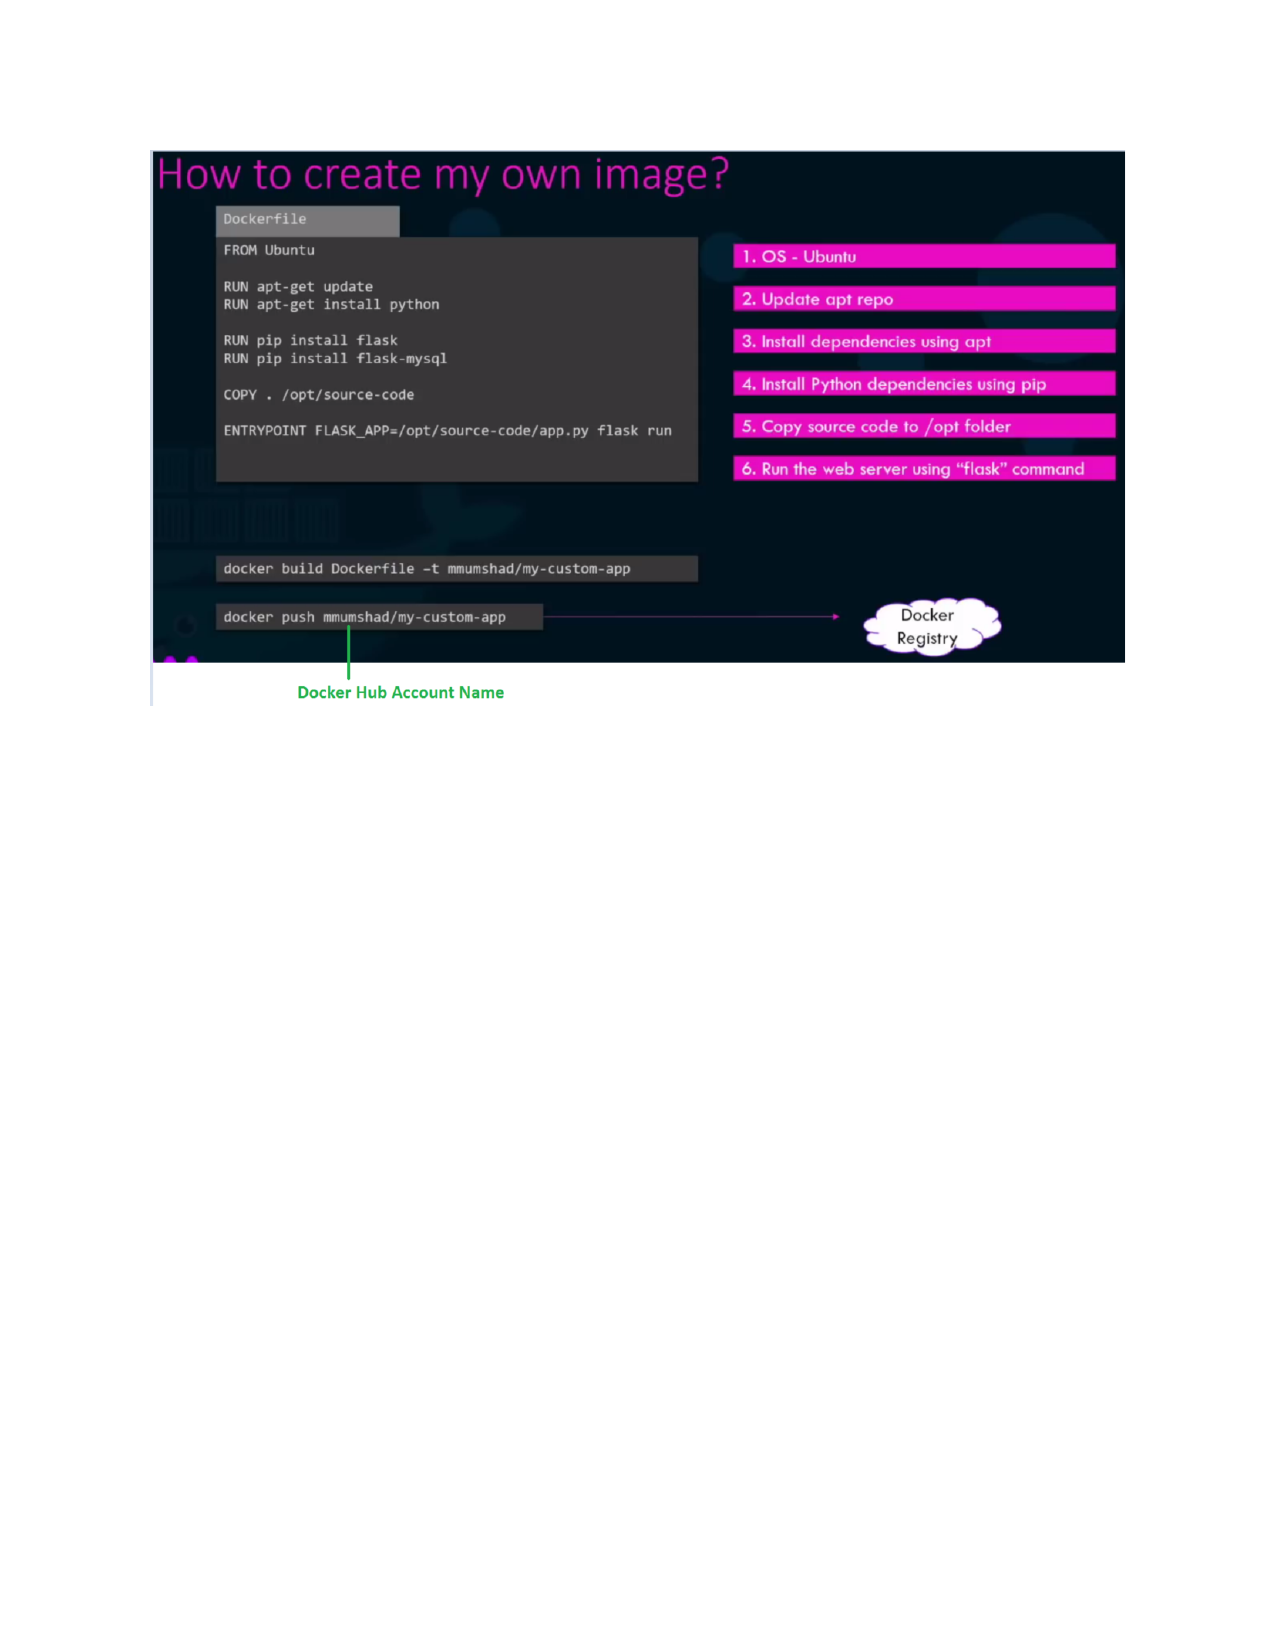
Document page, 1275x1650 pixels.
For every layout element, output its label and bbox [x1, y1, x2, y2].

picture [150, 150, 1125, 706]
